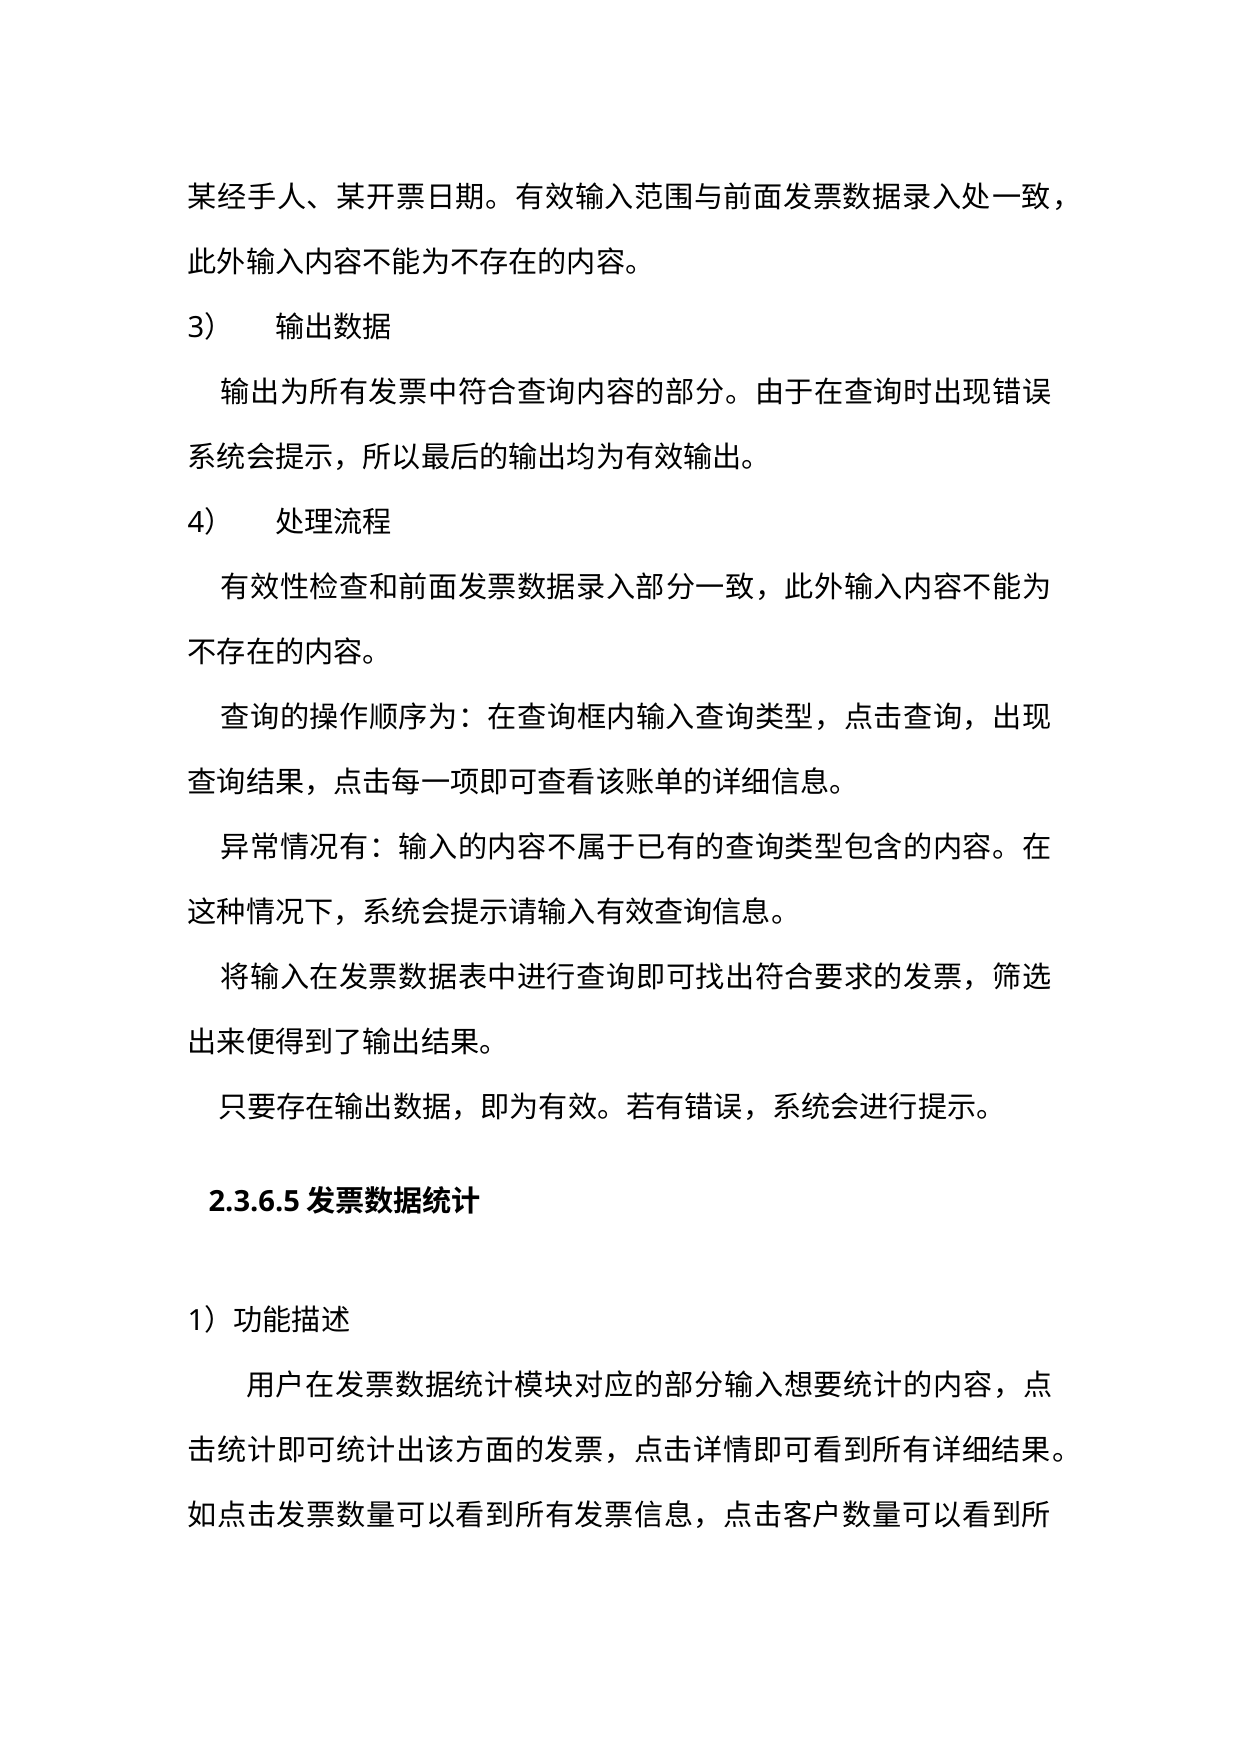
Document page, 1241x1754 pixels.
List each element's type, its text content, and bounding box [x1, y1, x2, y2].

list 输出数据 [187, 292, 1053, 357]
list 处理流程 [187, 487, 1053, 552]
text 有效性检查和前面发票数据录入部分一致，此外输入内容不能为不存在的内容。 [187, 552, 1053, 682]
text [187, 162, 1053, 292]
subtitle 2.3.6.5发票数据统计 [187, 1166, 1053, 1231]
text 将输入在发票数据表中进行查询即可找出符合要求的发票，筛选出来便得到了输出结果。 [187, 942, 1053, 1072]
text 查询的操作顺序为：在查询框内输入查询类型，点击查询，出现查询结果，点击每一项即可查看该账单的详细信息。 [187, 682, 1053, 812]
text 1）功能描述 [187, 1285, 1053, 1350]
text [187, 1350, 1053, 1545]
text 异常情况有：输入的内容不属于已有的查询类型包含的内容。在这种情况下，系统会提示请输入有效查询信息。 [187, 812, 1053, 942]
text 只要存在输出数据，即为有效。若有错误，系统会进行提示。 [187, 1072, 1053, 1137]
text 输出为所有发票中符合查询内容的部分。由于在查询时出现错误系统会提示，所以最后的输出均为有效输出。 [187, 357, 1053, 487]
